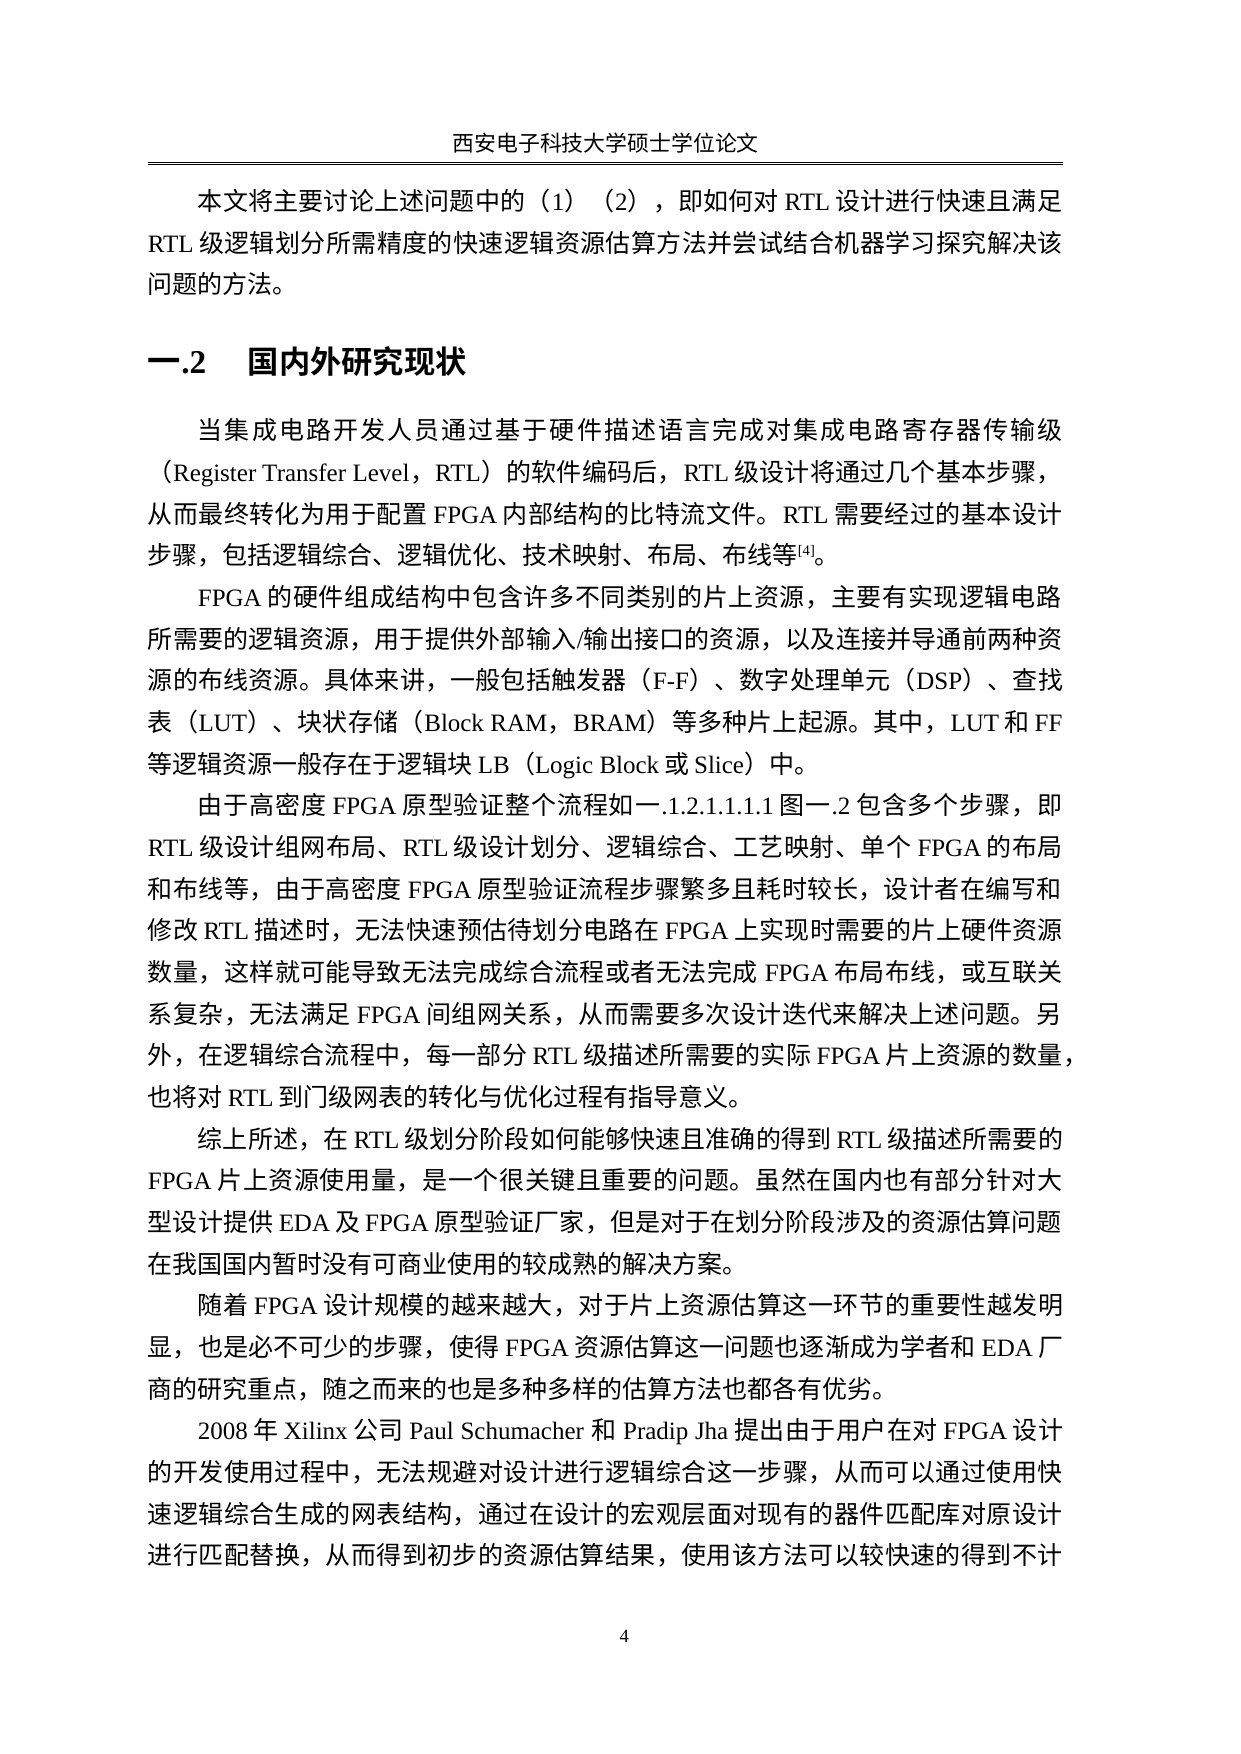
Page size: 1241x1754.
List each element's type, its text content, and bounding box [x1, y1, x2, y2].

text 综上所述，在RTL级划分阶段如何能够快速且准确的得到RTL级描述所需要的FPGA片上资源使用量，是一个很关键且重要的问题。虽然在国内也有部分针对大型设计提供EDA及FPGA原型验证厂家，但是对于在划分阶段涉及的资源估算问题在我国国内暂时没有可商业使用的较成熟的解决方案。 [148, 1115, 1063, 1281]
text 当集成电路开发人员通过基于硬件描述语言完成对集成电路寄存器传输级（Register Transfer Level，RTL）的软件编码后，RTL级设计将通过几个基本步骤，从而最终转化为用于配置FPGA内部结构的比特流文件。RTL需要经过的基本设计步骤，包括逻辑综合、逻辑优化、技术映射、布局、布线等[4]。 [148, 406, 1063, 573]
text FPGA的硬件组成结构中包含许多不同类别的片上资源，主要有实现逻辑电路所需要的逻辑资源，用于提供外部输入/输出接口的资源，以及连接并导通前两种资源的布线资源。具体来讲，一般包括触发器（F-F）、数字处理单元（DSP）、查找表（LUT）、块状存储（Block RAM，BRAM）等多种片上起源。其中，LUT和FF等逻辑资源一般存在于逻辑块LB（Logic Block或Slice）中。 [148, 573, 1063, 781]
text 本文将主要讨论上述问题中的（1）（2），即如何对RTL设计进行快速且满足RTL级逻辑划分所需精度的快速逻辑资源估算方法并尝试结合机器学习探究解决该问题的方法。 [148, 177, 1063, 302]
text 随着FPGA设计规模的越来越大，对于片上资源估算这一环节的重要性越发明显，也是必不可少的步骤，使得FPGA资源估算这一问题也逐渐成为学者和EDA厂商的研究重点，随之而来的也是多种多样的估算方法也都各有优劣。 [148, 1281, 1063, 1406]
text 由于高密度FPGA原型验证整个流程如图1.2包含多个步骤，即RTL级设计组网布局、RTL级设计划分、逻辑综合、工艺映射、单个FPGA的布局和布线等，由于高密度FPGA原型验证流程步骤繁多且耗时较长，设计者在编写和修改RTL描述时，无法快速预估待划分电路在FPGA上实现时需要的片上硬件资源数量，这样就可能导致无法完成综合流程或者无法完成FPGA布局布线，或互联关系复杂，无法满足FPGA间组网关系，从而需要多次设计迭代来解决上述问题。另外，在逻辑综合流程中，每一部分RTL级描述所需要的实际FPGA片上资源的数量，也将对RTL到门级网表的转化与优化过程有指导意义。 [148, 781, 1063, 1115]
subtitle 国内外研究现状 [148, 340, 1063, 381]
